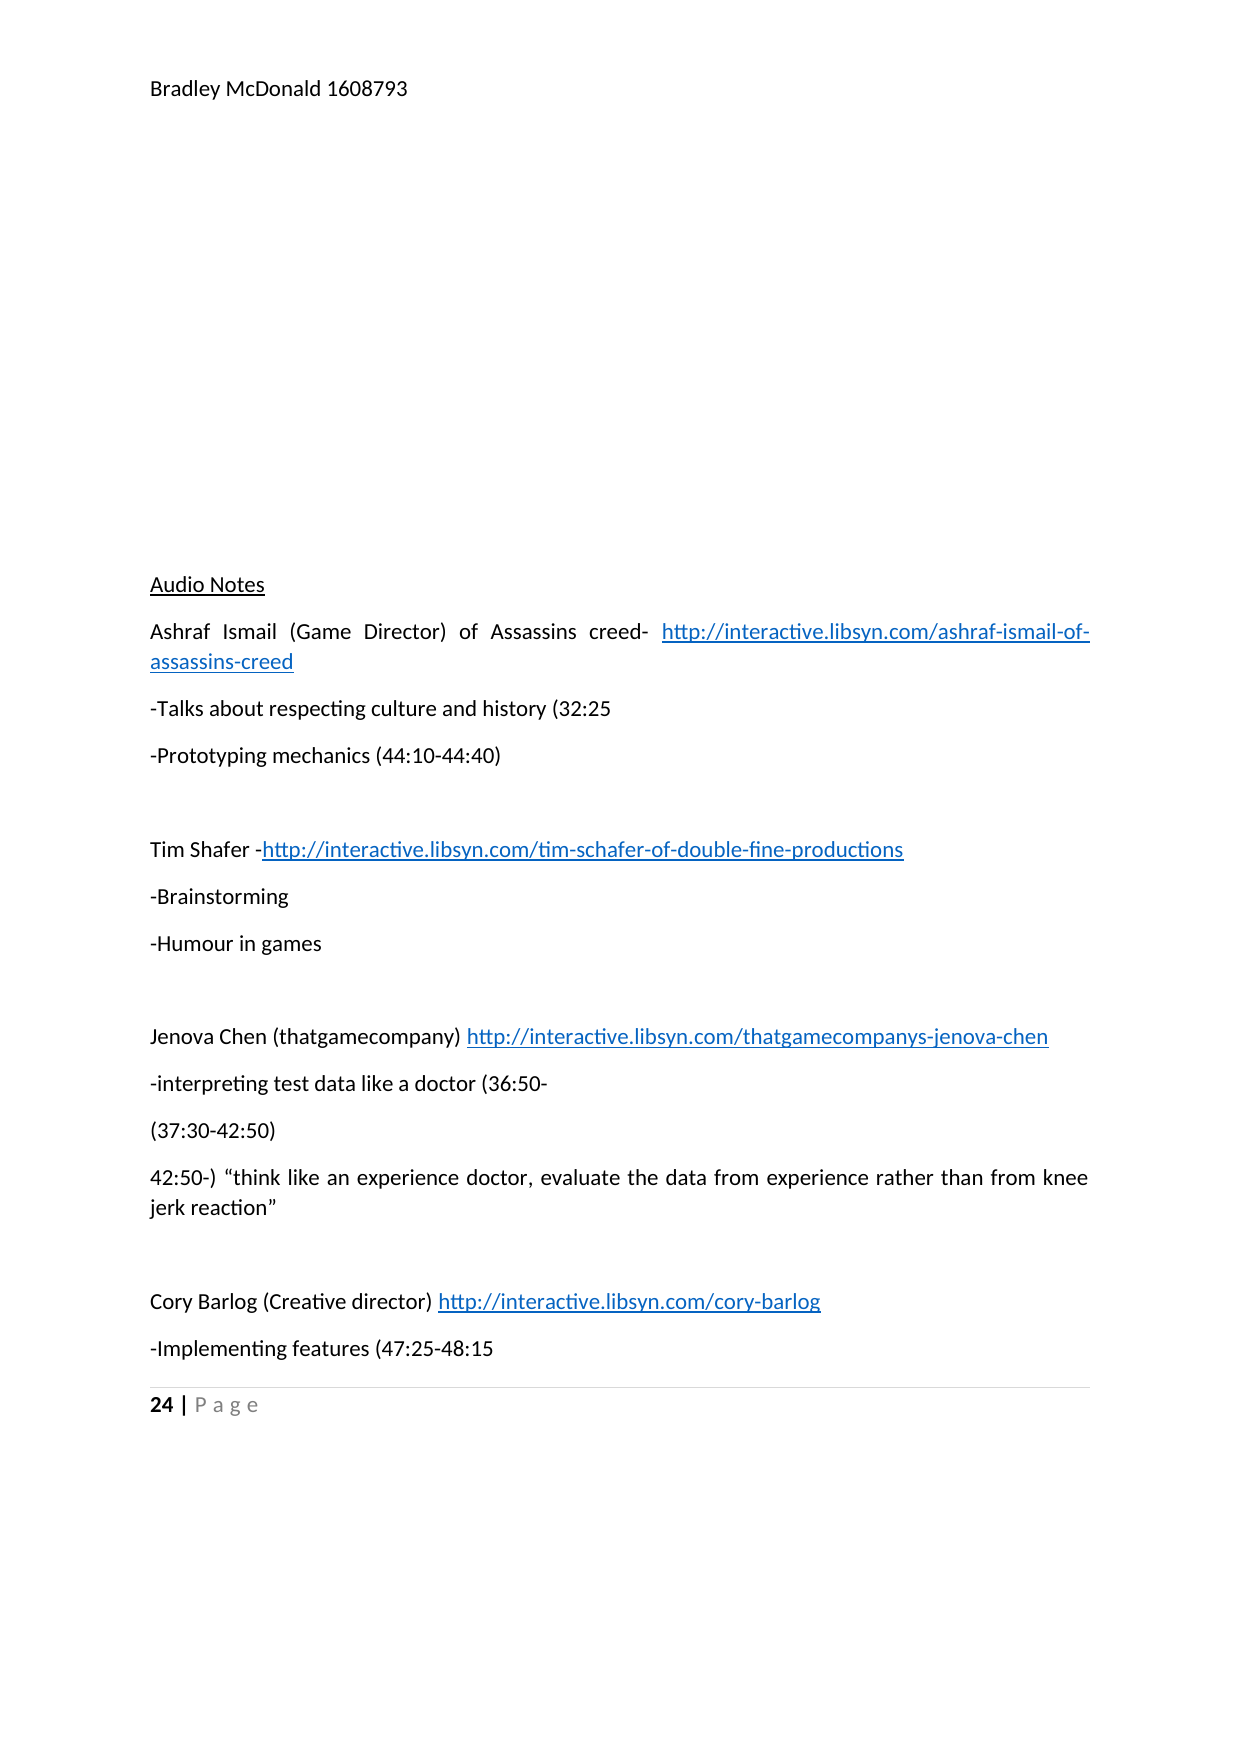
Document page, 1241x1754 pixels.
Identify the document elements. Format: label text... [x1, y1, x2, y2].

text -Brainstorming [150, 882, 1090, 910]
text -interpreting test data like a doctor (36:50- [150, 1069, 1090, 1097]
text -Humour in games [150, 929, 1090, 957]
text Audio Notes [150, 570, 1090, 598]
text Jenova Chen (thatgamecompany) http://interactive.libsyn.com/thatgamecompanys-jenova-chen [150, 1022, 1090, 1051]
text -Talks about respecting culture and history (32:25 [150, 694, 1090, 722]
text Tim Shafer -http://interactive.libsyn.com/tim-schafer-of-double-fine-productions [150, 835, 1090, 863]
text -Prototyping mechanics (44:10-44:40) [150, 741, 1090, 769]
text (37:30-42:50) [150, 1116, 1090, 1144]
text Ashraf Ismail (Game Director) of Assassins creed- http://interactive.libsyn.com/ashraf-ismail-of-assassins-creed [150, 617, 1090, 676]
text 42:50-) “think like an experience doctor, evaluate the data from experience rather than from knee jerk reaction” [150, 1163, 1090, 1221]
text -Implementing features (47:25-48:15 [150, 1334, 1090, 1362]
text Cory Barlog (Creative director) http://interactive.libsyn.com/cory-barlog [150, 1287, 1090, 1315]
